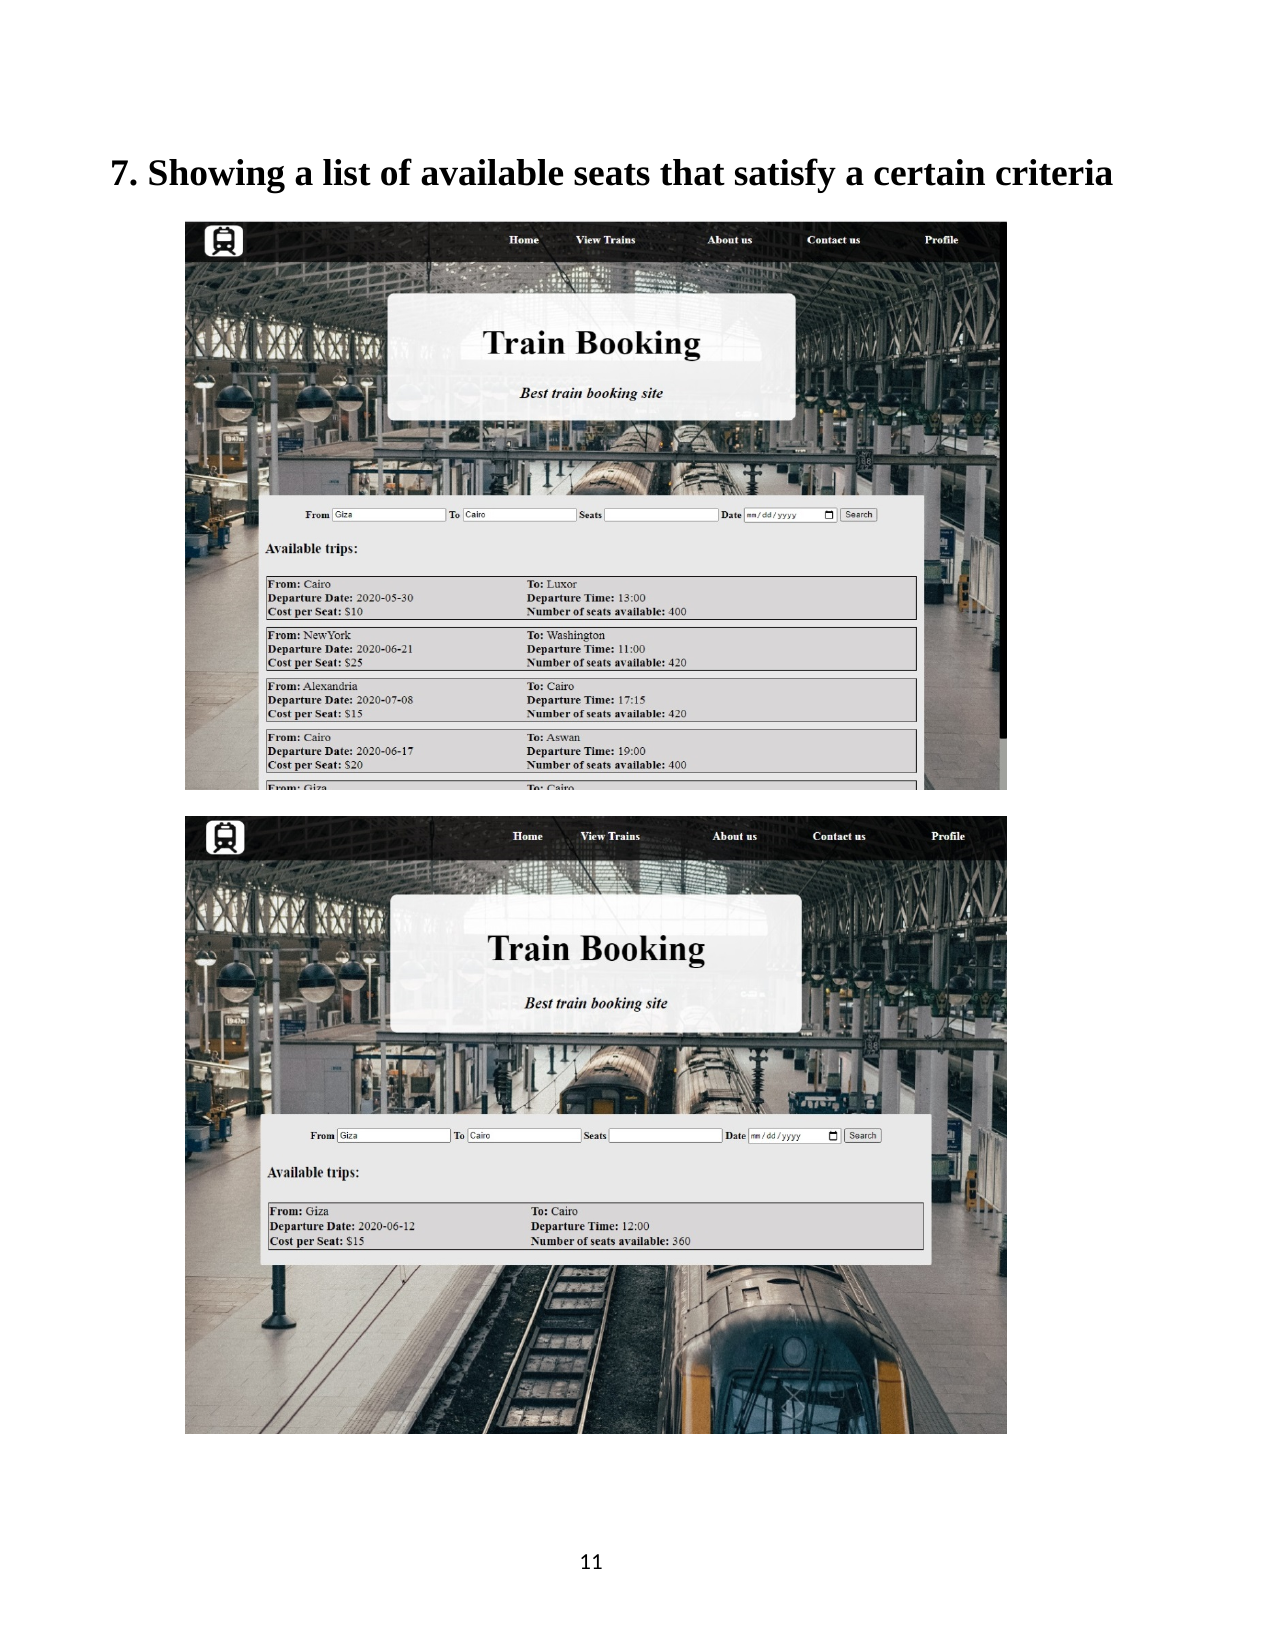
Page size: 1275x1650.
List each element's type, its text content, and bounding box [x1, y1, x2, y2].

picture [185, 220, 1007, 790]
subtitle Showing a list of available seats that satisfy a certain criteria [110, 150, 1191, 193]
picture [185, 816, 1007, 1434]
